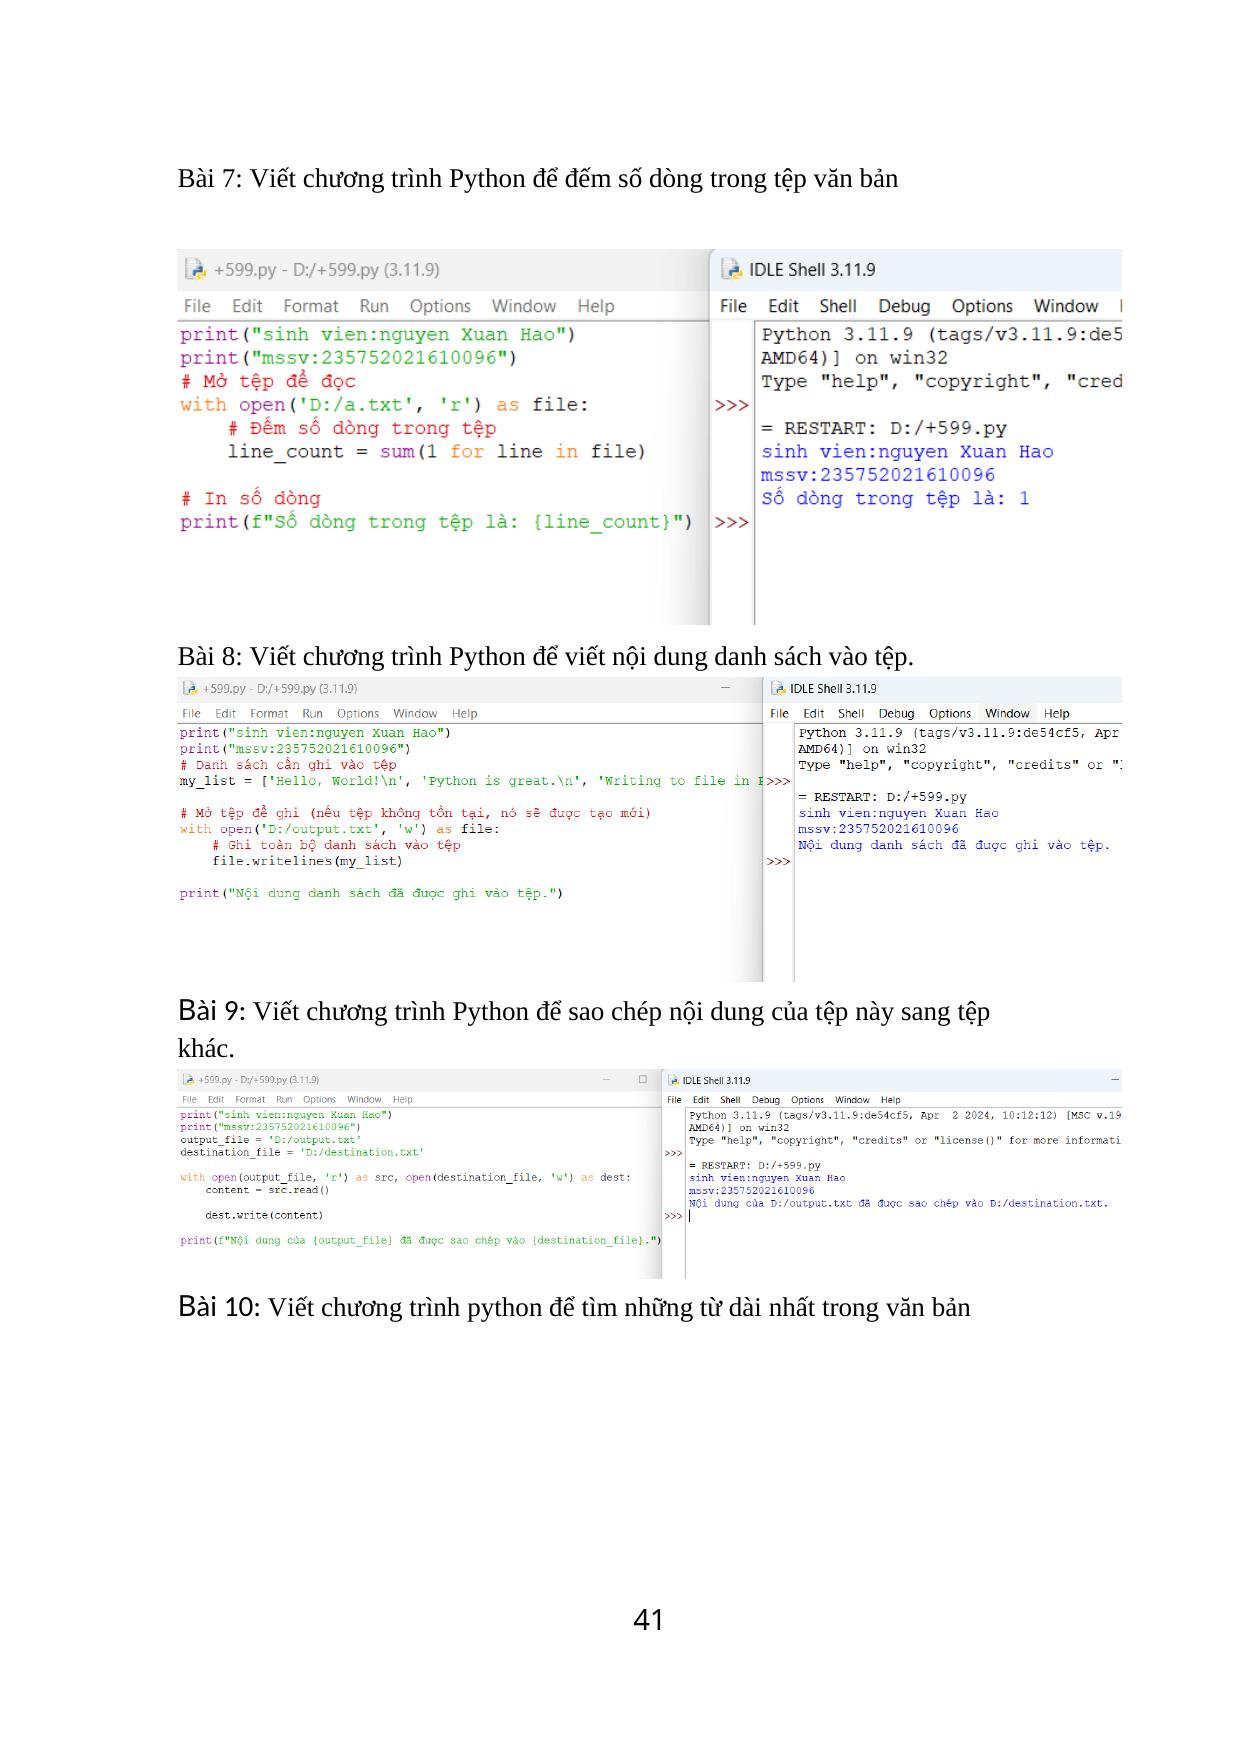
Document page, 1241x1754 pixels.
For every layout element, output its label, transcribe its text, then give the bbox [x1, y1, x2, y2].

picture [177, 1069, 1123, 1279]
text Bài 7: Viết chương trình Python để đếm số dòng trong tệp văn bản [177, 162, 1041, 193]
picture [177, 677, 1123, 982]
text Bài 9: Viết chương trình Python để sao chép nội dung của tệp này sang tệp khác. [177, 989, 1041, 1063]
text Bài 8: Viết chương trình Python để viết nội dung danh sách vào tệp. [177, 640, 1041, 672]
picture [177, 249, 1123, 625]
text Bài 10: Viết chương trình python để tìm những từ dài nhất trong văn bản [177, 1285, 1041, 1325]
